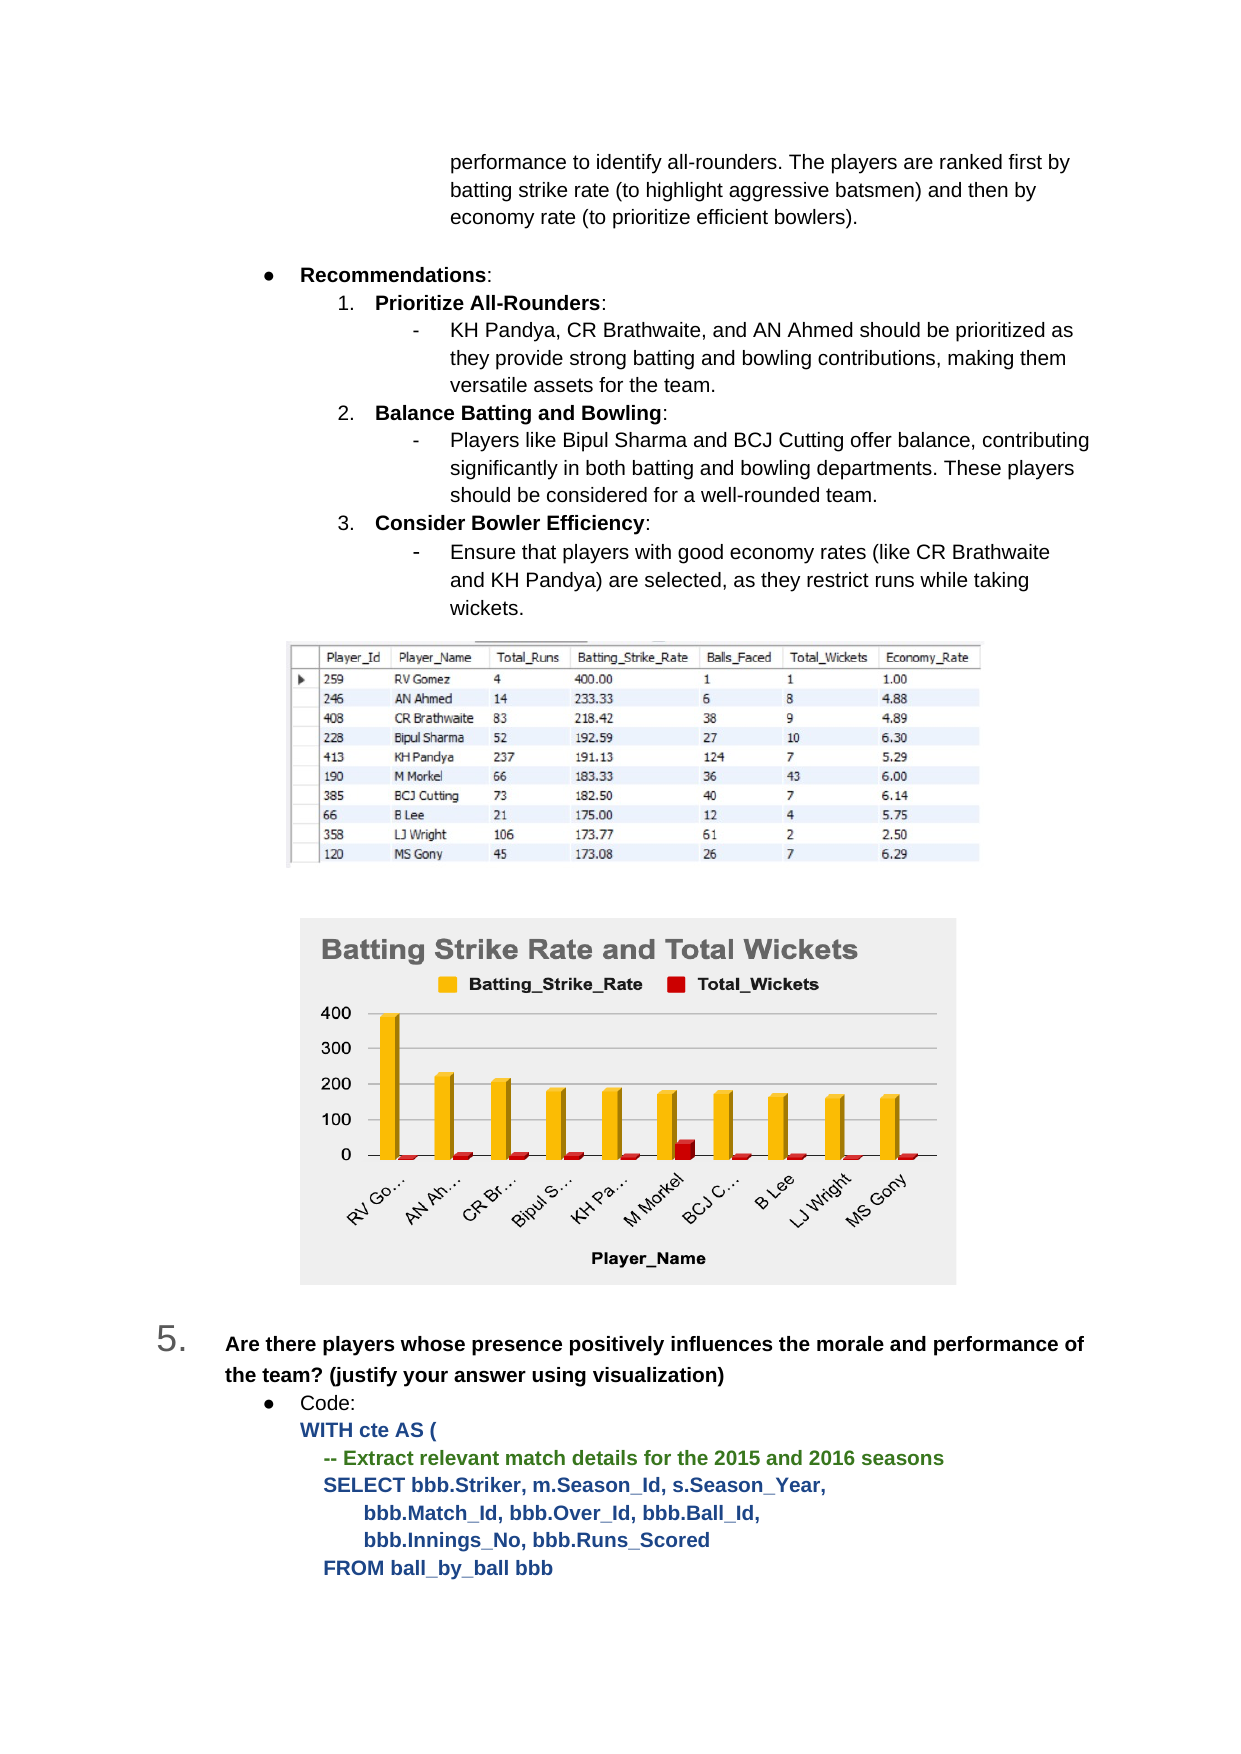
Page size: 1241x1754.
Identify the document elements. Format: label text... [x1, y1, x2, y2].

list Are there players whose presence positively influences the morale and performance of the team? (justify your answer using visualization) [187, 1316, 1090, 1387]
text bbb.Innings_No, bbb.Runs_Scored [300, 1528, 1090, 1552]
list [412, 150, 1090, 259]
list Balance Batting and Bowling: [337, 401, 1090, 424]
text FROM ball_by_ball bbb [300, 1555, 1090, 1579]
list Recommendations: [262, 263, 1090, 287]
list Prioritize All-Rounders: [337, 291, 1090, 314]
list Code: [262, 1390, 1090, 1414]
list Players like Bipul Sharma and BCJ Cutting offer balance, contributing significantly in both batting and bowling departments. These players should be considered for a well-rounded team. [412, 428, 1090, 507]
list KH Pandya, CR Brathwaite, and AN Ahmed should be prioritized as they provide strong batting and bowling contributions, making them versatile assets for the team. [412, 318, 1090, 397]
text bbb.Match_Id, bbb.Over_Id, bbb.Ball_Id, [300, 1500, 1090, 1524]
text SELECT bbb.Striker, m.Season_Id, s.Season_Year, [300, 1473, 1090, 1497]
list Ensure that players with good economy rates (like CR Brathwaite and KH Pandya) are selected, as they restrict runs while taking wickets. [412, 538, 1090, 619]
text WITH cte AS ( [300, 1418, 1090, 1442]
text -- Extract relevant match details for the 2015 and 2016 seasons [300, 1445, 1090, 1469]
picture [300, 918, 957, 1285]
picture [286, 641, 985, 868]
list Consider Bowler Efficiency: [337, 511, 1090, 534]
